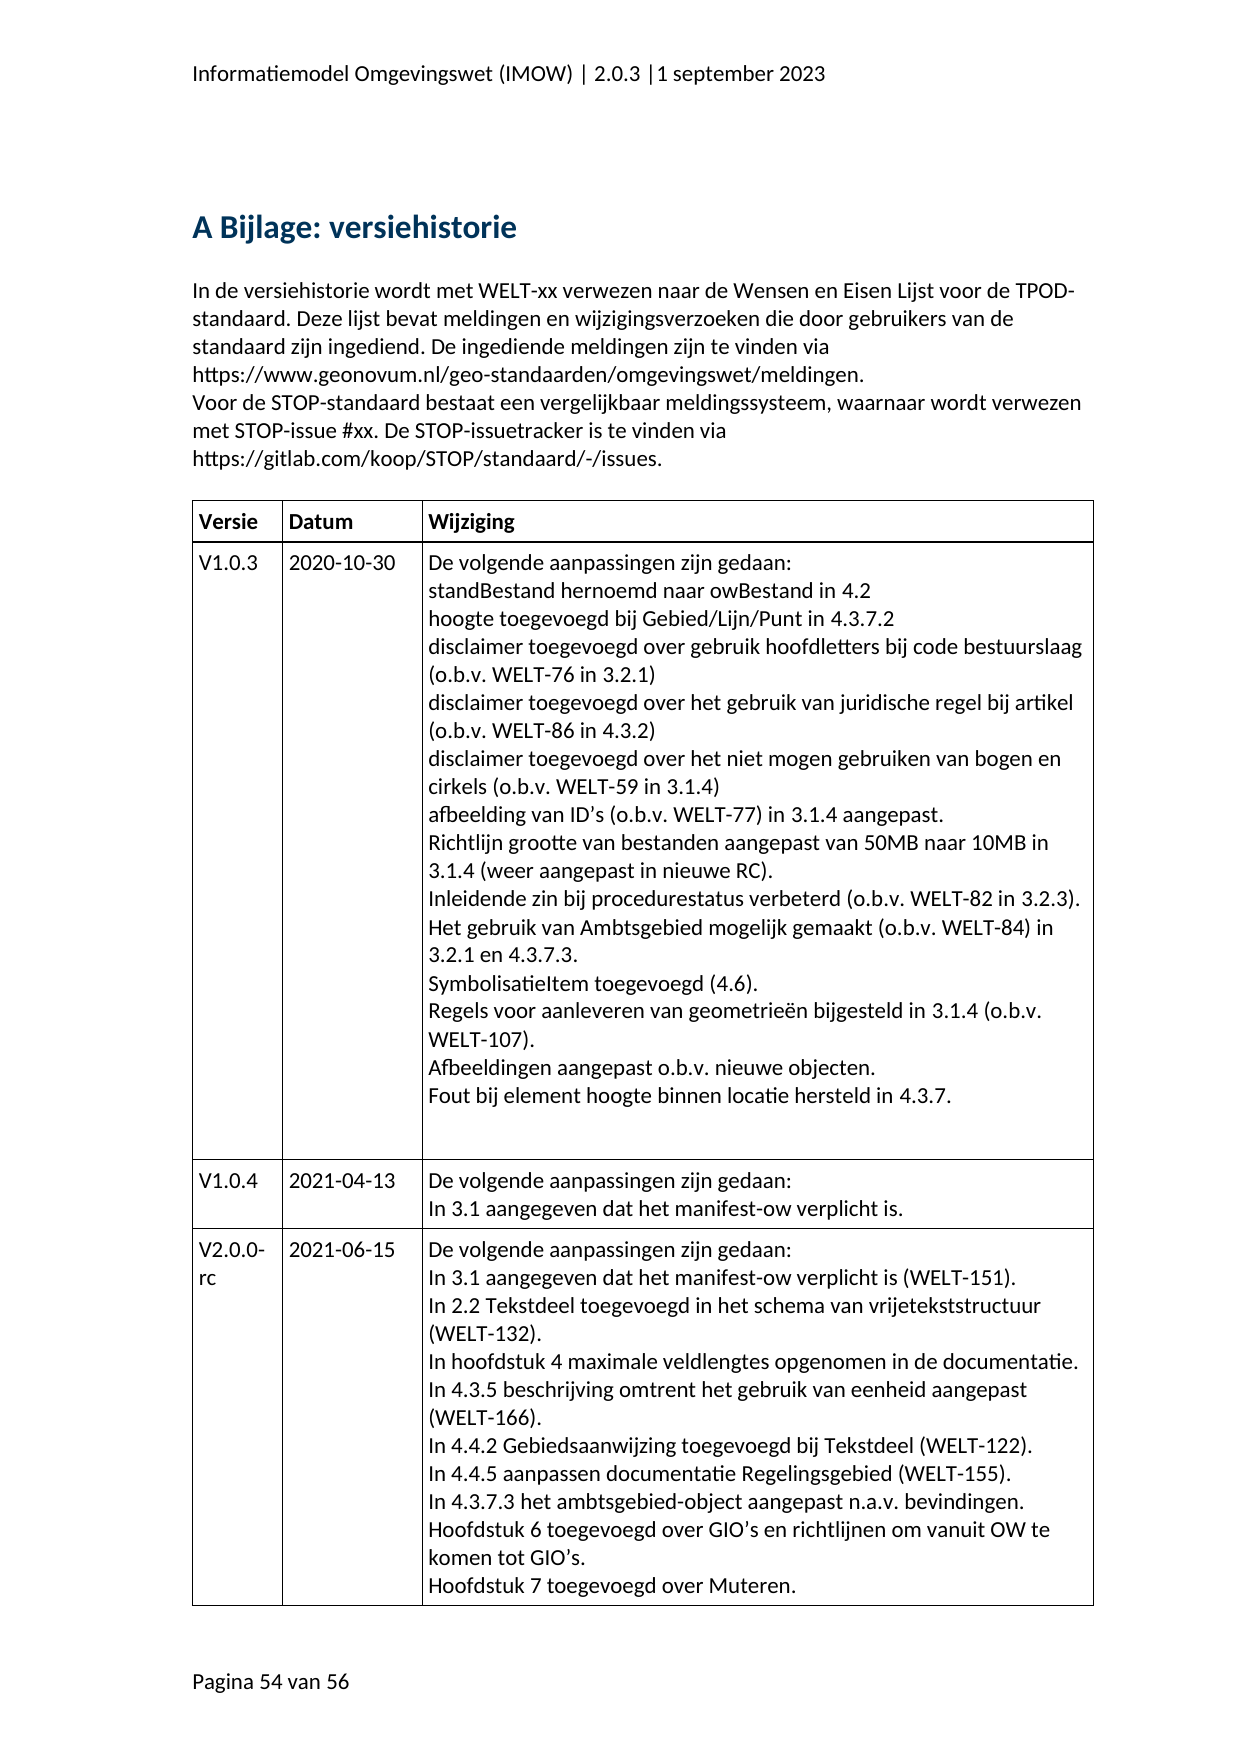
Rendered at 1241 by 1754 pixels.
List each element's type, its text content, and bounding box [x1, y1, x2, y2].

table_cell De volgende aanpassingen zijn gedaan: In 3.1 aangegeven dat het manifest-ow verplicht is (WELT-151). In 2.2 Tekstdeel toegevoegd in het schema van vrijetekststructuur (WELT-132). In hoofdstuk 4 maximale veldlengtes opgenomen in de documentatie. In 4.3.5 beschrijving omtrent het gebruik van eenheid aangepast (WELT-166). In 4.4.2 Gebiedsaanwijzing toegevoegd bij Tekstdeel (WELT-122). In 4.4.5 aanpassen documentatie Regelingsgebied (WELT-155). In 4.3.7.3 het ambtsgebied-object aangepast n.a.v. bevindingen. Hoofdstuk 6 toegevoegd over GIO’s en richtlijnen om vanuit OW te komen tot GIO’s. Hoofdstuk 7 toegevoegd over Muteren. [423, 1229, 1093, 1605]
table_cell 2021-06-15 [283, 1229, 422, 1605]
table_cell 2021-04-13 [283, 1160, 422, 1228]
text Voor de STOP-standaard bestaat een vergelijkbaar meldingssysteem, waarnaar wordt verwezen met STOP-issue #xx. De STOP-issuetracker is te vinden via https://gitlab.com/koop/STOP/standaard/-/issues. [192, 388, 1092, 472]
table_cell V2.0.0-rc [193, 1229, 282, 1605]
table_cell 2020-10-30 [283, 543, 422, 1159]
table_cell De volgende aanpassingen zijn gedaan: standBestand hernoemd naar owBestand in 4.2 hoogte toegevoegd bij Gebied/Lijn/Punt in 4.3.7.2 disclaimer toegevoegd over gebruik hoofdletters bij code bestuurslaag (o.b.v. WELT-76 in 3.2.1) disclaimer toegevoegd over het gebruik van juridische regel bij artikel (o.b.v. WELT-86 in 4.3.2) disclaimer toegevoegd over het niet mogen gebruiken van bogen en cirkels (o.b.v. WELT-59 in 3.1.4) afbeelding van ID’s (o.b.v. WELT-77) in 3.1.4 aangepast. Richtlijn grootte van bestanden aangepast van 50MB naar 10MB in 3.1.4 (weer aangepast in nieuwe RC). Inleidende zin bij procedurestatus verbeterd (o.b.v. WELT-82 in 3.2.3). Het gebruik van Ambtsgebied mogelijk gemaakt (o.b.v. WELT-84) in 3.2.1 en 4.3.7.3. SymbolisatieItem toegevoegd (4.6). Regels voor aanleveren van geometrieën bijgesteld in 3.1.4 (o.b.v. WELT-107). Afbeeldingen aangepast o.b.v. nieuwe objecten. Fout bij element hoogte binnen locatie hersteld in 4.3.7. [423, 543, 1093, 1159]
table_header Versie [193, 501, 282, 541]
table_cell De volgende aanpassingen zijn gedaan: In 3.1 aangegeven dat het manifest-ow verplicht is. [423, 1160, 1093, 1228]
text In de versiehistorie wordt met WELT-xx verwezen naar de Wensen en Eisen Lijst voor de TPOD-standaard. Deze lijst bevat meldingen en wijzigingsverzoeken die door gebruikers van de standaard zijn ingediend. De ingediende meldingen zijn te vinden via https://www.geonovum.nl/geo-standaarden/omgevingswet/meldingen. [192, 276, 1092, 388]
table_cell V1.0.4 [193, 1160, 282, 1228]
table_cell V1.0.3 [193, 543, 282, 1159]
subtitle A Bijlage: versiehistorie [192, 206, 1092, 247]
table_header Wijziging [423, 501, 1093, 541]
table_header Datum [283, 501, 422, 541]
